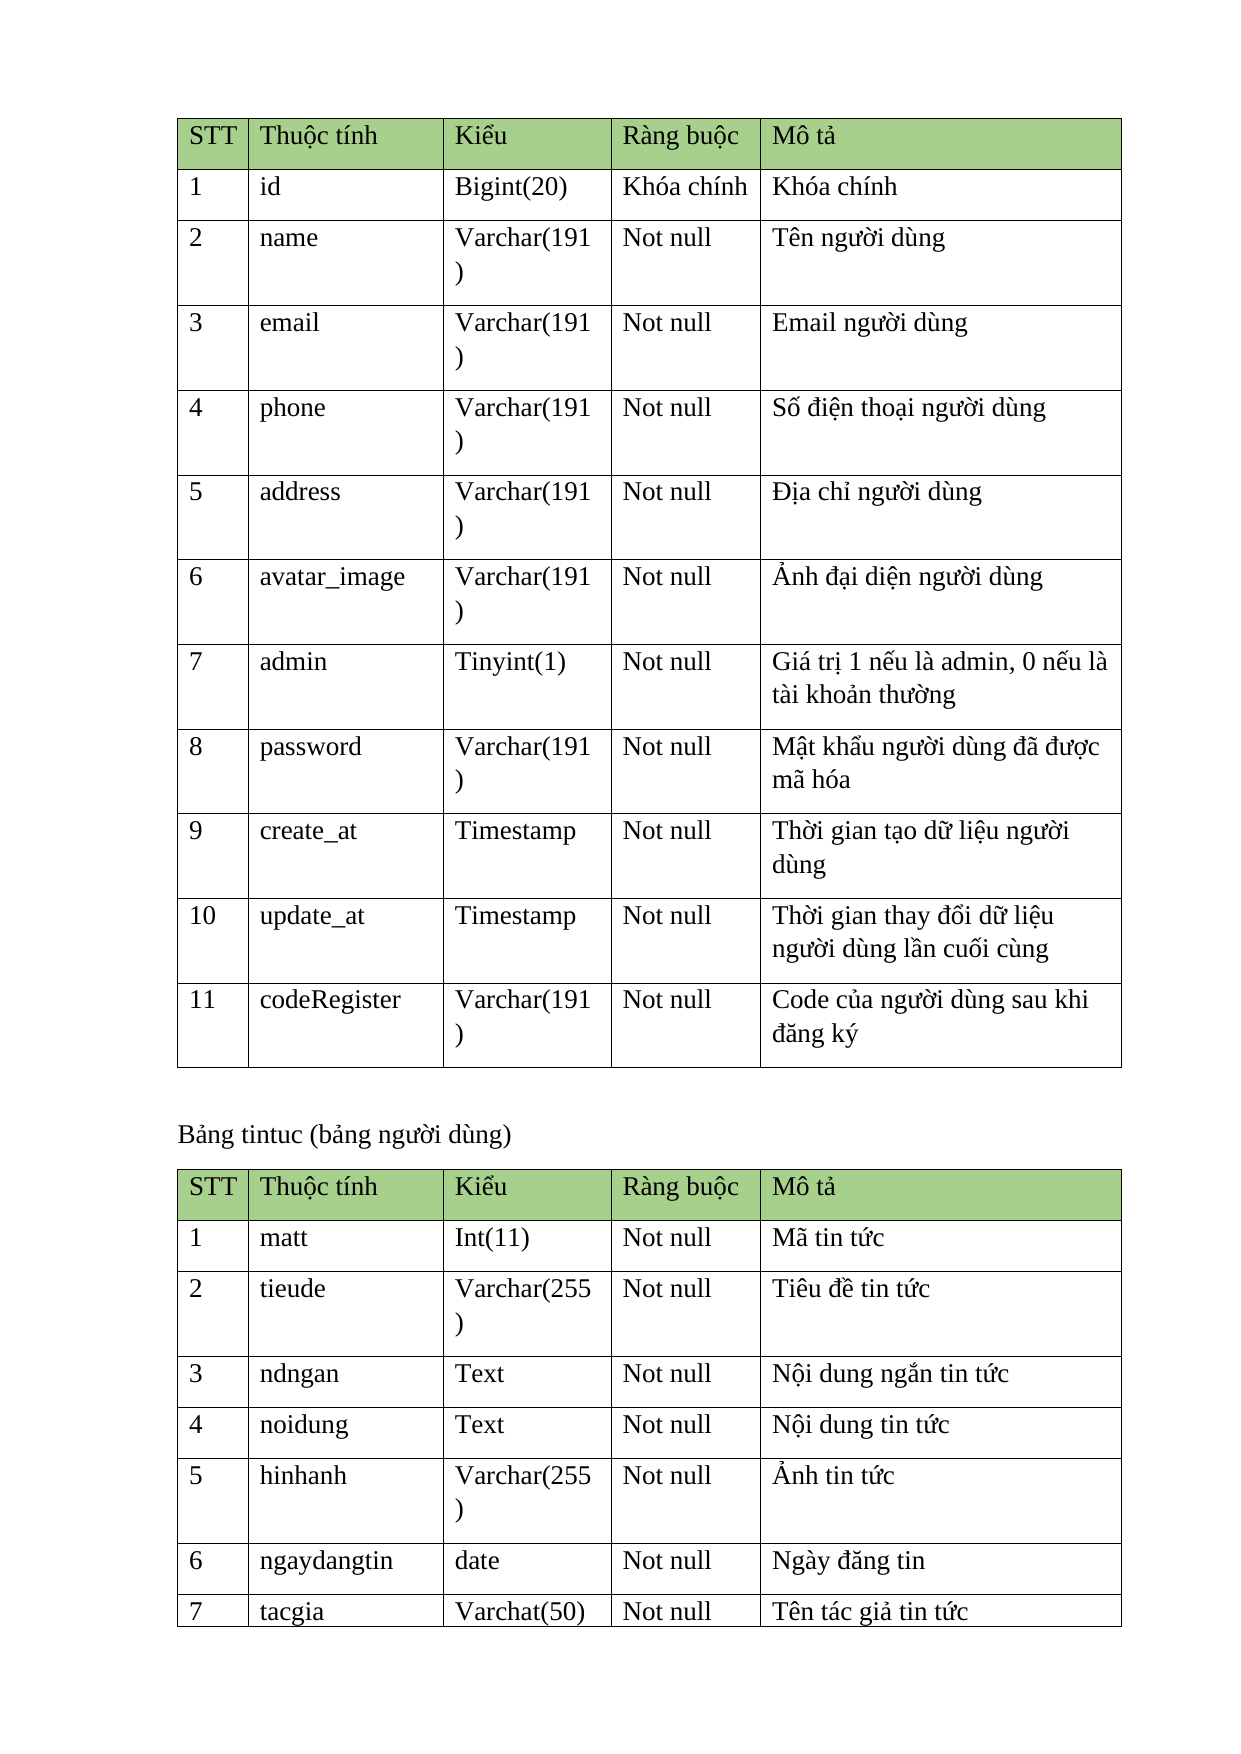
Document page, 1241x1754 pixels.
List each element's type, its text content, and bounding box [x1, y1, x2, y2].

table_cell 6 [178, 1544, 248, 1594]
table_cell 2 [178, 221, 248, 305]
table_cell Mật khẩu người dùng đã được mã hóa [761, 730, 1121, 813]
table_cell Varchat(50) [444, 1595, 611, 1626]
table_cell 4 [178, 391, 248, 474]
table_cell ngaydangtin [249, 1544, 443, 1594]
table_cell 11 [178, 984, 248, 1067]
table_cell Timestamp [444, 899, 611, 983]
table_cell tieude [249, 1272, 443, 1356]
table_cell Varchar(255) [444, 1459, 611, 1543]
table_cell 3 [178, 306, 248, 390]
table_cell Varchar(191) [444, 730, 611, 813]
table_cell create_at [249, 814, 443, 898]
table_cell Nội dung tin tức [761, 1408, 1121, 1458]
text Bảng tintuc (bảng người dùng) [177, 1118, 1122, 1150]
table_cell Not null [612, 814, 760, 898]
table_cell 10 [178, 899, 248, 983]
table_cell 5 [178, 476, 248, 559]
table_cell Varchar(191) [444, 984, 611, 1067]
table_header Ràng buộc [612, 119, 760, 169]
table_cell name [249, 221, 443, 305]
table_cell Số điện thoại người dùng [761, 391, 1121, 474]
table_cell 4 [178, 1408, 248, 1458]
table_cell Varchar(191) [444, 476, 611, 559]
table_cell Not null [612, 306, 760, 390]
table_cell Varchar(255) [444, 1272, 611, 1356]
table_cell noidung [249, 1408, 443, 1458]
table_cell Not null [612, 730, 760, 813]
table_header Thuộc tính [249, 119, 443, 169]
table_header STT [178, 119, 248, 169]
table_cell matt [249, 1221, 443, 1271]
table_cell 6 [178, 560, 248, 644]
table_cell Not null [612, 645, 760, 728]
table_cell Not null [612, 1595, 760, 1626]
table_cell Varchar(191) [444, 306, 611, 390]
table_cell email [249, 306, 443, 390]
table_cell Tinyint(1) [444, 645, 611, 728]
table_cell Ảnh tin tức [761, 1459, 1121, 1543]
table_cell Text [444, 1357, 611, 1407]
table_cell Not null [612, 984, 760, 1067]
table_cell 1 [178, 170, 248, 220]
table_cell 3 [178, 1357, 248, 1407]
table_cell Varchar(191) [444, 221, 611, 305]
table_cell Not null [612, 560, 760, 644]
table_cell Not null [612, 1408, 760, 1458]
table_cell 8 [178, 730, 248, 813]
table_cell Code của người dùng sau khi đăng ký [761, 984, 1121, 1067]
table_cell Int(11) [444, 1221, 611, 1271]
table_header Kiểu [444, 119, 611, 169]
table_cell date [444, 1544, 611, 1594]
table_cell 7 [178, 1595, 248, 1626]
table_cell Not null [612, 1272, 760, 1356]
table_header Kiểu [444, 1170, 611, 1220]
table_header Thuộc tính [249, 1170, 443, 1220]
table_header STT [178, 1170, 248, 1220]
table_cell Khóa chính [761, 170, 1121, 220]
table_cell Not null [612, 1221, 760, 1271]
table_cell update_at [249, 899, 443, 983]
table_cell Not null [612, 476, 760, 559]
table_cell codeRegister [249, 984, 443, 1067]
table_cell password [249, 730, 443, 813]
table_cell Not null [612, 391, 760, 474]
table_header Mô tả [761, 119, 1121, 169]
table_cell Mã tin tức [761, 1221, 1121, 1271]
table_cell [761, 1595, 1121, 1626]
table_cell id [249, 170, 443, 220]
table_cell avatar_image [249, 560, 443, 644]
table_cell address [249, 476, 443, 559]
table_header Mô tả [761, 1170, 1121, 1220]
table_cell Not null [612, 1459, 760, 1543]
table_cell admin [249, 645, 443, 728]
table_cell 5 [178, 1459, 248, 1543]
table_cell Tiêu đề tin tức [761, 1272, 1121, 1356]
table_cell hinhanh [249, 1459, 443, 1543]
table_cell Địa chỉ người dùng [761, 476, 1121, 559]
table_cell tacgia [249, 1595, 443, 1626]
table_cell Tên người dùng [761, 221, 1121, 305]
table_cell 1 [178, 1221, 248, 1271]
table_cell Ngày đăng tin [761, 1544, 1121, 1594]
table_cell Not null [612, 1357, 760, 1407]
table_cell Giá trị 1 nếu là admin, 0 nếu là tài khoản thường [761, 645, 1121, 728]
table_header Ràng buộc [612, 1170, 760, 1220]
table_cell Thời gian tạo dữ liệu người dùng [761, 814, 1121, 898]
table_cell phone [249, 391, 443, 474]
table_cell Thời gian thay đổi dữ liệu người dùng lần cuối cùng [761, 899, 1121, 983]
table_cell Text [444, 1408, 611, 1458]
table_cell ndngan [249, 1357, 443, 1407]
table_cell Khóa chính [612, 170, 760, 220]
table_cell Not null [612, 221, 760, 305]
table_cell Bigint(20) [444, 170, 611, 220]
table_cell Timestamp [444, 814, 611, 898]
table_cell Ảnh đại diện người dùng [761, 560, 1121, 644]
table_cell Varchar(191) [444, 391, 611, 474]
table_cell Nội dung ngắn tin tức [761, 1357, 1121, 1407]
table_cell Email người dùng [761, 306, 1121, 390]
table_cell Not null [612, 1544, 760, 1594]
table_cell Varchar(191) [444, 560, 611, 644]
table_cell 9 [178, 814, 248, 898]
table_cell 7 [178, 645, 248, 728]
table_cell Not null [612, 899, 760, 983]
table_cell 2 [178, 1272, 248, 1356]
